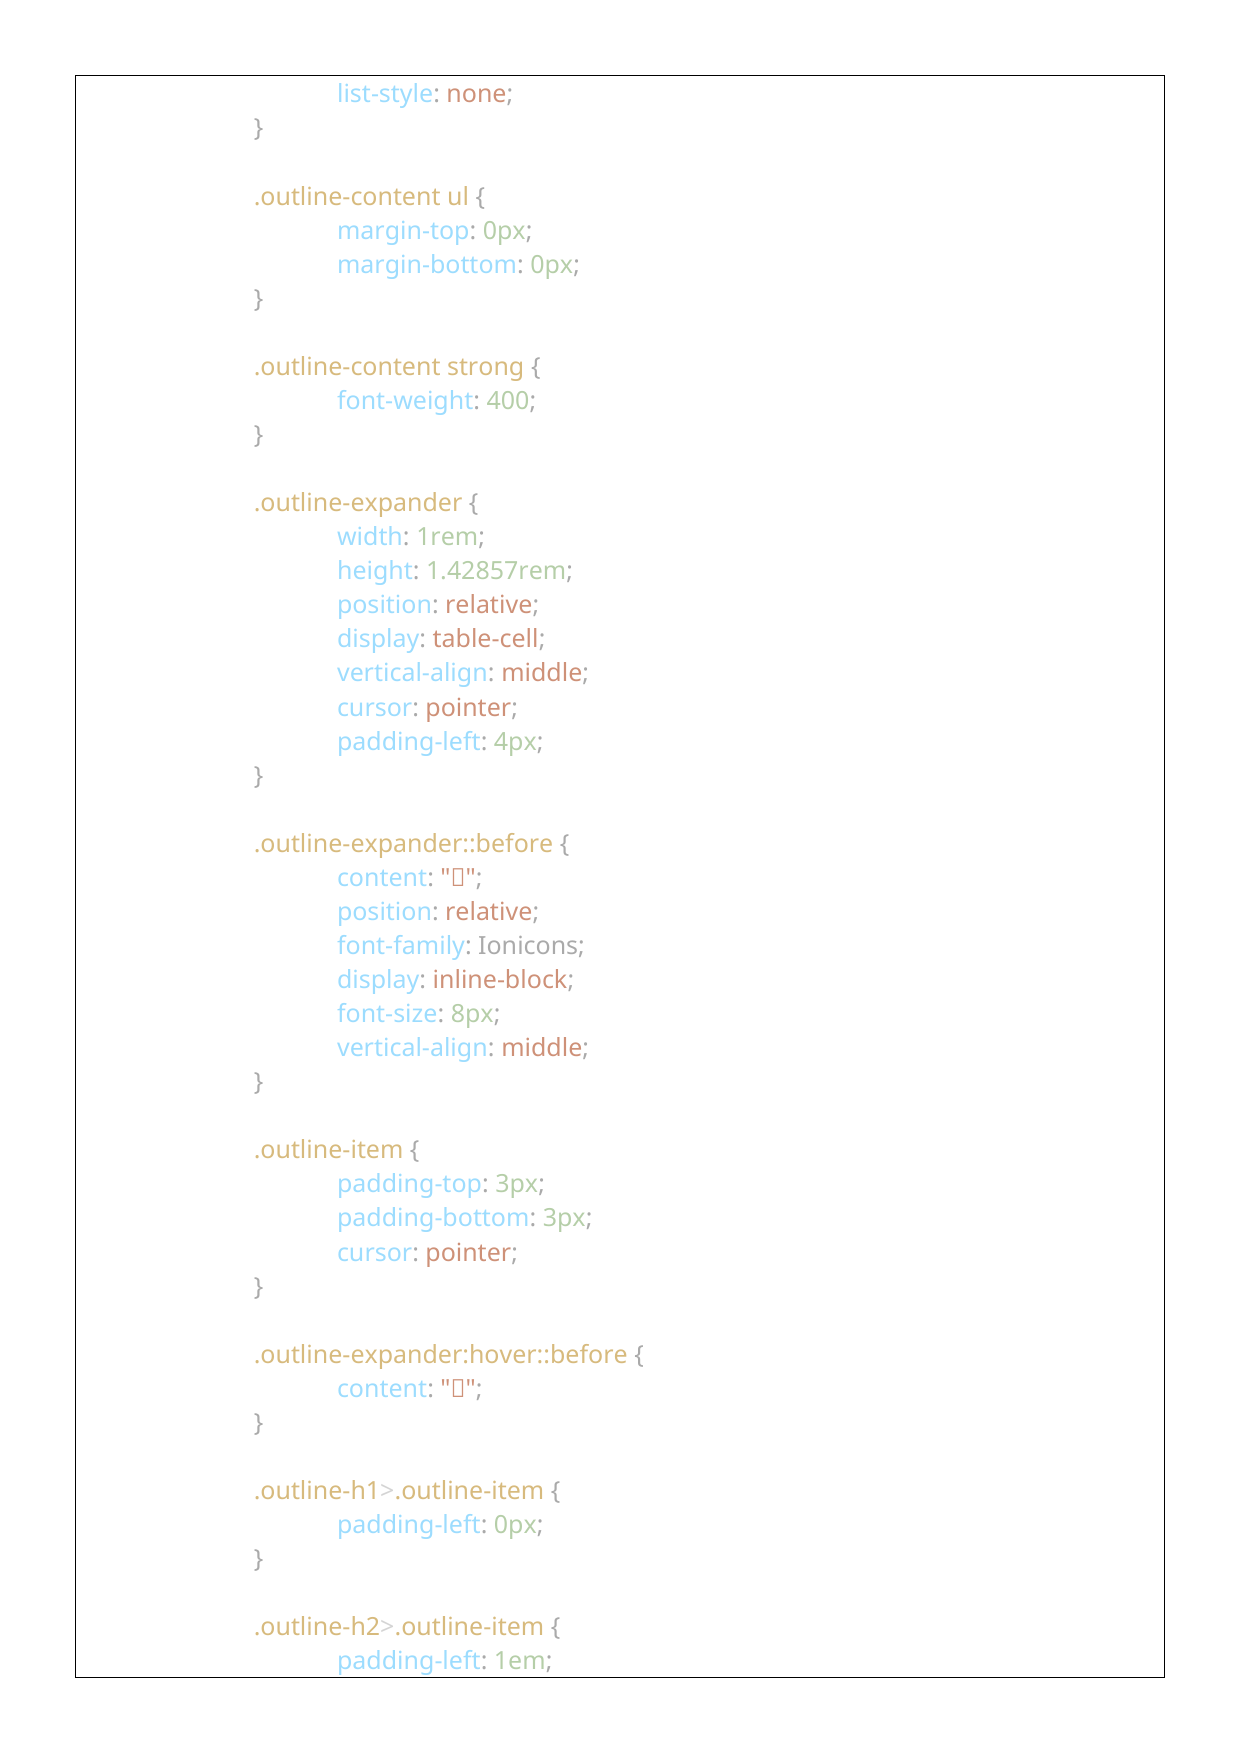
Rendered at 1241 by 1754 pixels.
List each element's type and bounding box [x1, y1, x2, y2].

table_cell [76, 76, 1164, 1677]
